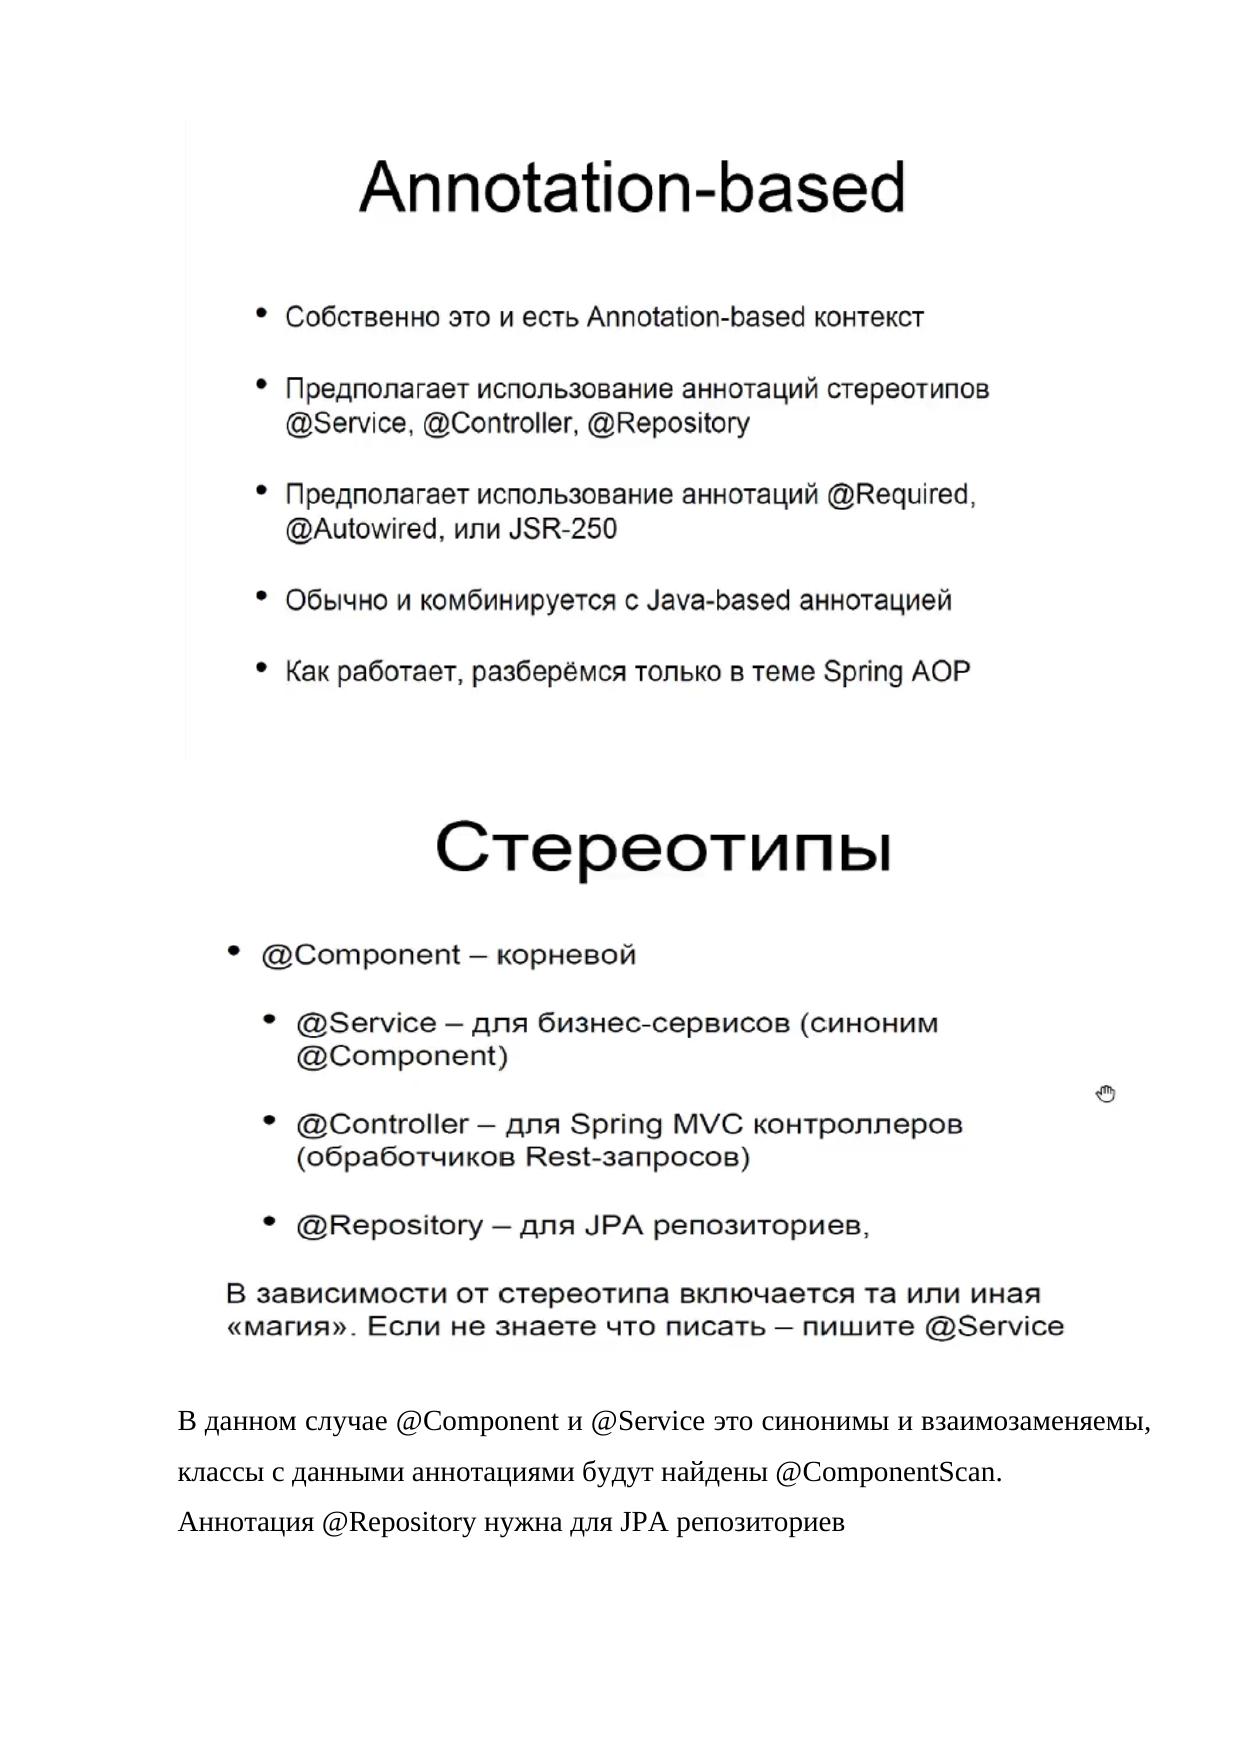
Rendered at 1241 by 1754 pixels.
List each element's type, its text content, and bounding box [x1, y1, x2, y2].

picture [177, 782, 1152, 1382]
text Аннотация @Repository нужна для JPA репозиториев [177, 1504, 1152, 1538]
text В данном случае @Component и @Service это синонимы и взаимозаменяемы, классы с данными аннотациями будут найдены @ComponentScan. [177, 1403, 1152, 1487]
picture [185, 118, 1075, 761]
